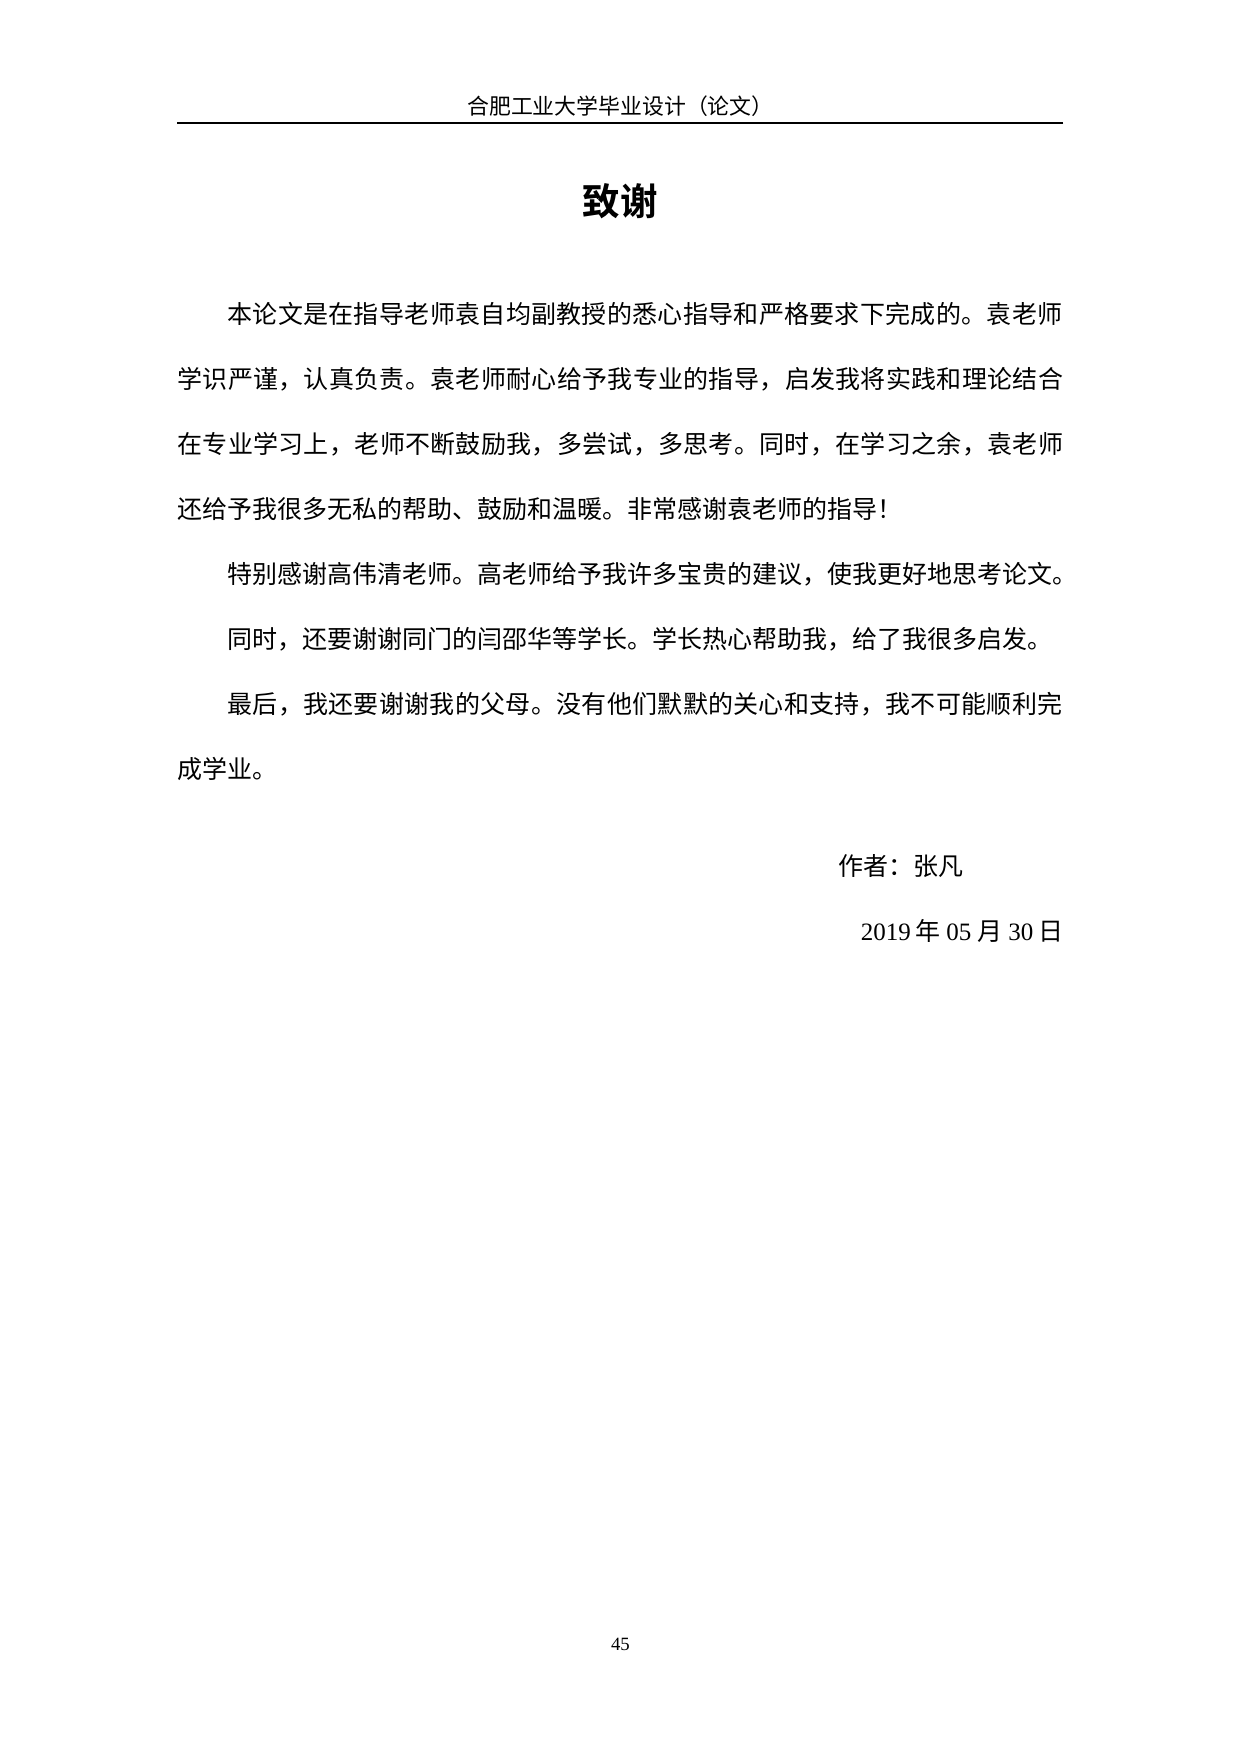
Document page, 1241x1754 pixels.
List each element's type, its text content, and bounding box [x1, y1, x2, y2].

text 致谢 [177, 166, 1063, 231]
text 2019年 05 月 30日 [190, 897, 1063, 962]
text 作者：张凡 [177, 832, 963, 897]
text 特别感谢高伟清老师。高老师给予我许多宝贵的建议，使我更好地思考论文。 [177, 540, 1063, 605]
text 最后，我还要谢谢我的父母。没有他们默默的关心和支持，我不可能顺利完成学业。 [177, 670, 1063, 800]
text 本论文是在指导老师袁自均副教授的悉心指导和严格要求下完成的。袁老师学识严谨，认真负责。袁老师耐心给予我专业的指导，启发我将实践和理论结合。在专业学习上，老师不断鼓励我，多尝试，多思考。同时，在学习之余，袁老师还给予我很多无私的帮助、鼓励和温暖。非常感谢袁老师的指导！ [177, 280, 1063, 540]
text 同时，还要谢谢同门的闫邵华等学长。学长热心帮助我，给了我很多启发。 [177, 605, 1063, 670]
